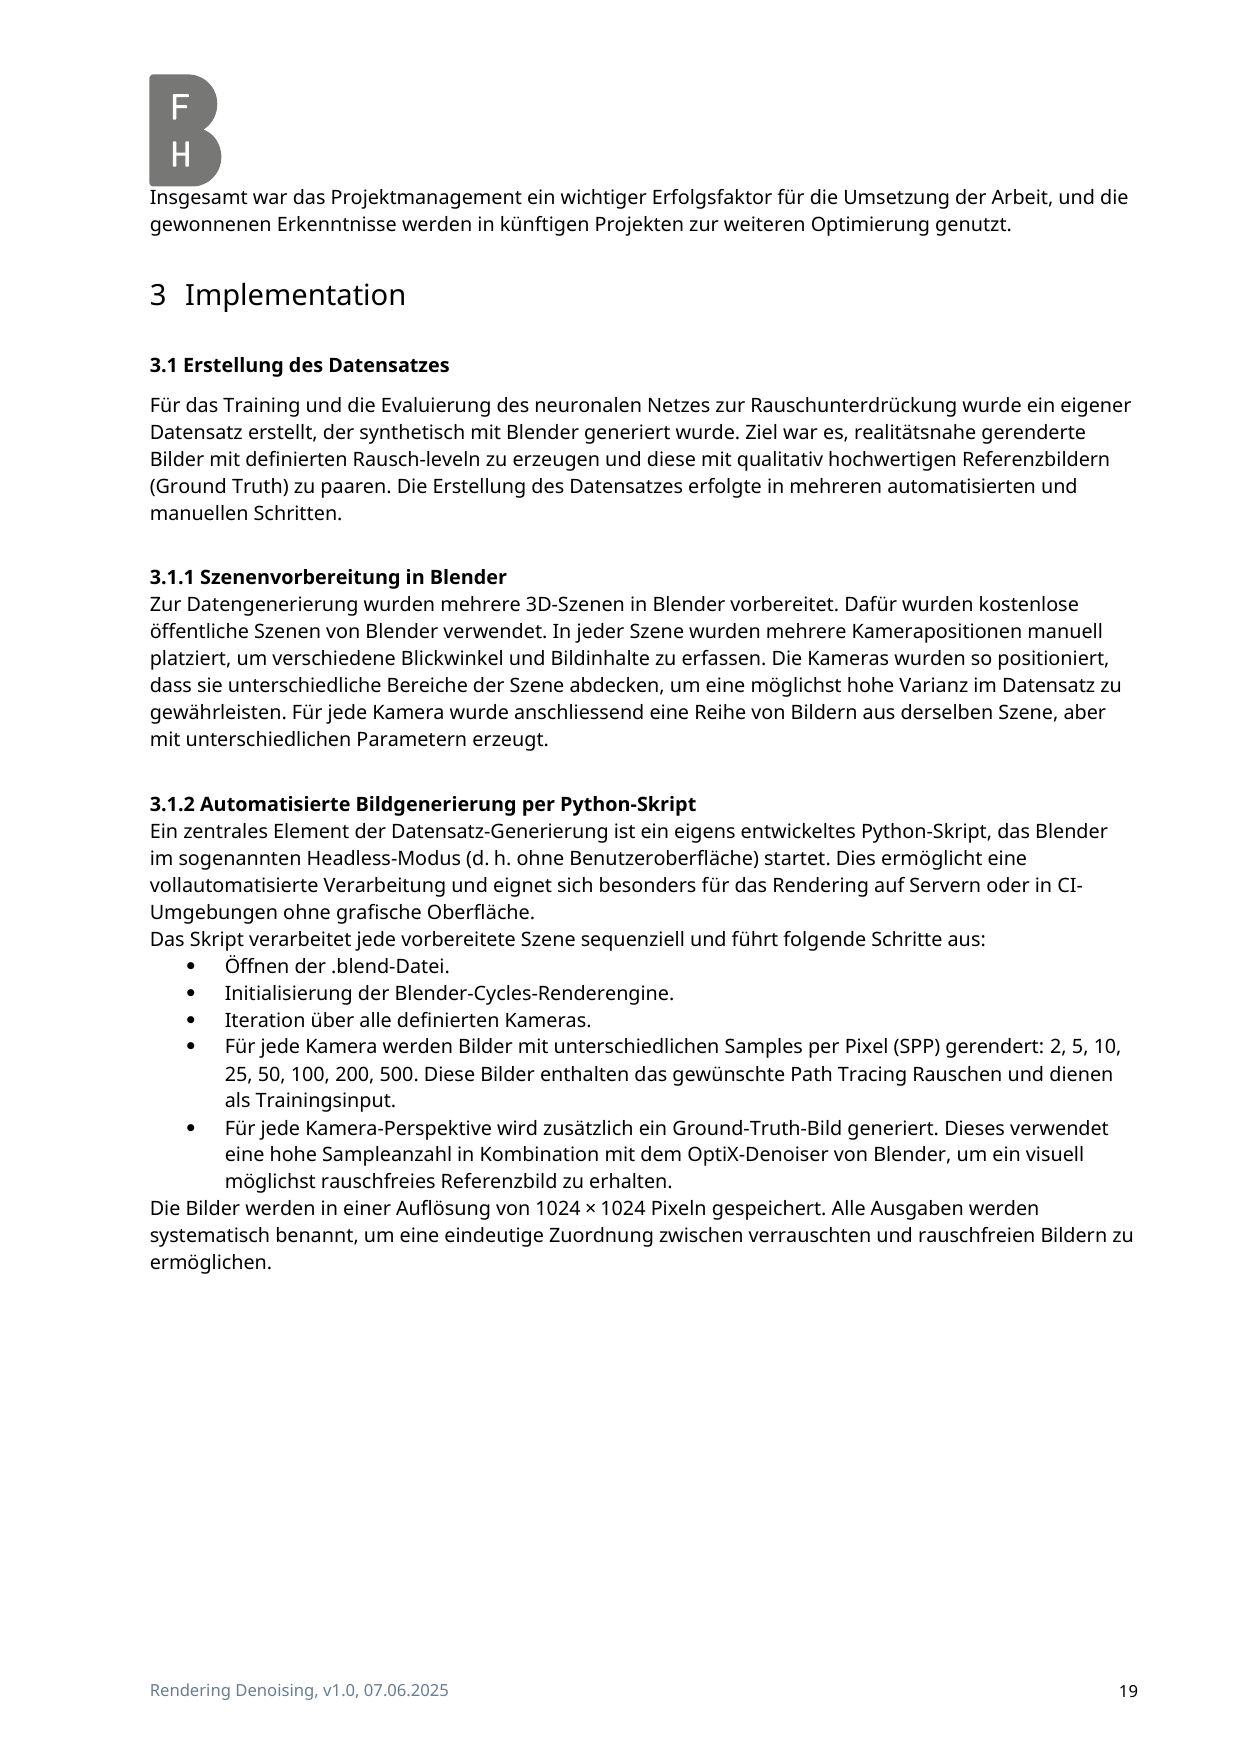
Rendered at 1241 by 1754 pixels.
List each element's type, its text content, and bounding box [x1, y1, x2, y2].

subtitle Szenenvorbereitung in Blender [149, 564, 1136, 591]
list Initialisierung der Blender-Cycles-Renderengine. [187, 979, 1136, 1006]
subtitle Erstellung des Datensatzes [149, 352, 1136, 379]
text Das Skript verarbeitet jede vorbereitete Szene sequenziell und führt folgende Schritte aus: [149, 925, 1136, 952]
text Ein zentrales Element der Datensatz-Generierung ist ein eigens entwickeltes Python-Skript, das Blender im sogenannten Headless-Modus (d. h. ohne Benutzeroberfläche) startet. Dies ermöglicht eine vollautomatisierte Verarbeitung und eignet sich besonders für das Rendering auf Servern oder in CI-Umgebungen ohne grafische Oberfläche. [149, 817, 1136, 925]
text Für das Training und die Evaluierung des neuronalen Netzes zur Rauschunterdrückung wurde ein eigener Datensatz erstellt, der synthetisch mit Blender generiert wurde. Ziel war es, realitätsnahe gerenderte Bilder mit definierten Rausch-leveln zu erzeugen und diese mit qualitativ hochwertigen Referenzbildern (Ground Truth) zu paaren. Die Erstellung des Datensatzes erfolgte in mehreren automatisierten und manuellen Schritten. [149, 391, 1136, 526]
list Öffnen der .blend-Datei. [187, 952, 1136, 979]
list Iteration über alle definierten Kameras. [187, 1006, 1136, 1033]
list Für jede Kamera werden Bilder mit unterschiedlichen Samples per Pixel (SPP) gerendert: 2, 5, 10, 25, 50, 100, 200, 500. Diese Bilder enthalten das gewünschte Path Tracing Rauschen und dienen als Trainingsinput. [187, 1033, 1136, 1114]
subtitle Automatisierte Bildgenerierung per Python-Skript [149, 790, 1136, 817]
list Für jede Kamera-Perspektive wird zusätzlich ein Ground-Truth-Bild generiert. Dieses verwendet eine hohe Sampleanzahl in Kombination mit dem OptiX-Denoiser von Blender, um ein visuell möglichst rauschfreies Referenzbild zu erhalten. [187, 1114, 1136, 1195]
text Zur Datengenerierung wurden mehrere 3D-Szenen in Blender vorbereitet. Dafür wurden kostenlose öffentliche Szenen von Blender verwendet. In jeder Szene wurden mehrere Kamerapositionen manuell platziert, um verschiedene Blickwinkel und Bildinhalte zu erfassen. Die Kameras wurden so positioniert, dass sie unterschiedliche Bereiche der Szene abdecken, um eine möglichst hohe Varianz im Datensatz zu gewährleisten. Für jede Kamera wurde anschliessend eine Reihe von Bildern aus derselben Szene, aber mit unterschiedlichen Parametern erzeugt. [149, 591, 1136, 752]
text Insgesamt war das Projektmanagement ein wichtiger Erfolgsfaktor für die Umsetzung der Arbeit, und die gewonnenen Erkenntnisse werden in künftigen Projekten zur weiteren Optimierung genutzt. [149, 183, 1136, 237]
text Die Bilder werden in einer Auflösung von 1024 × 1024 Pixeln gespeichert. Alle Ausgaben werden systematisch benannt, um eine eindeutige Zuordnung zwischen verrauschten und rauschfreien Bildern zu ermöglichen. [149, 1195, 1136, 1276]
subtitle Implementation [149, 274, 1136, 314]
